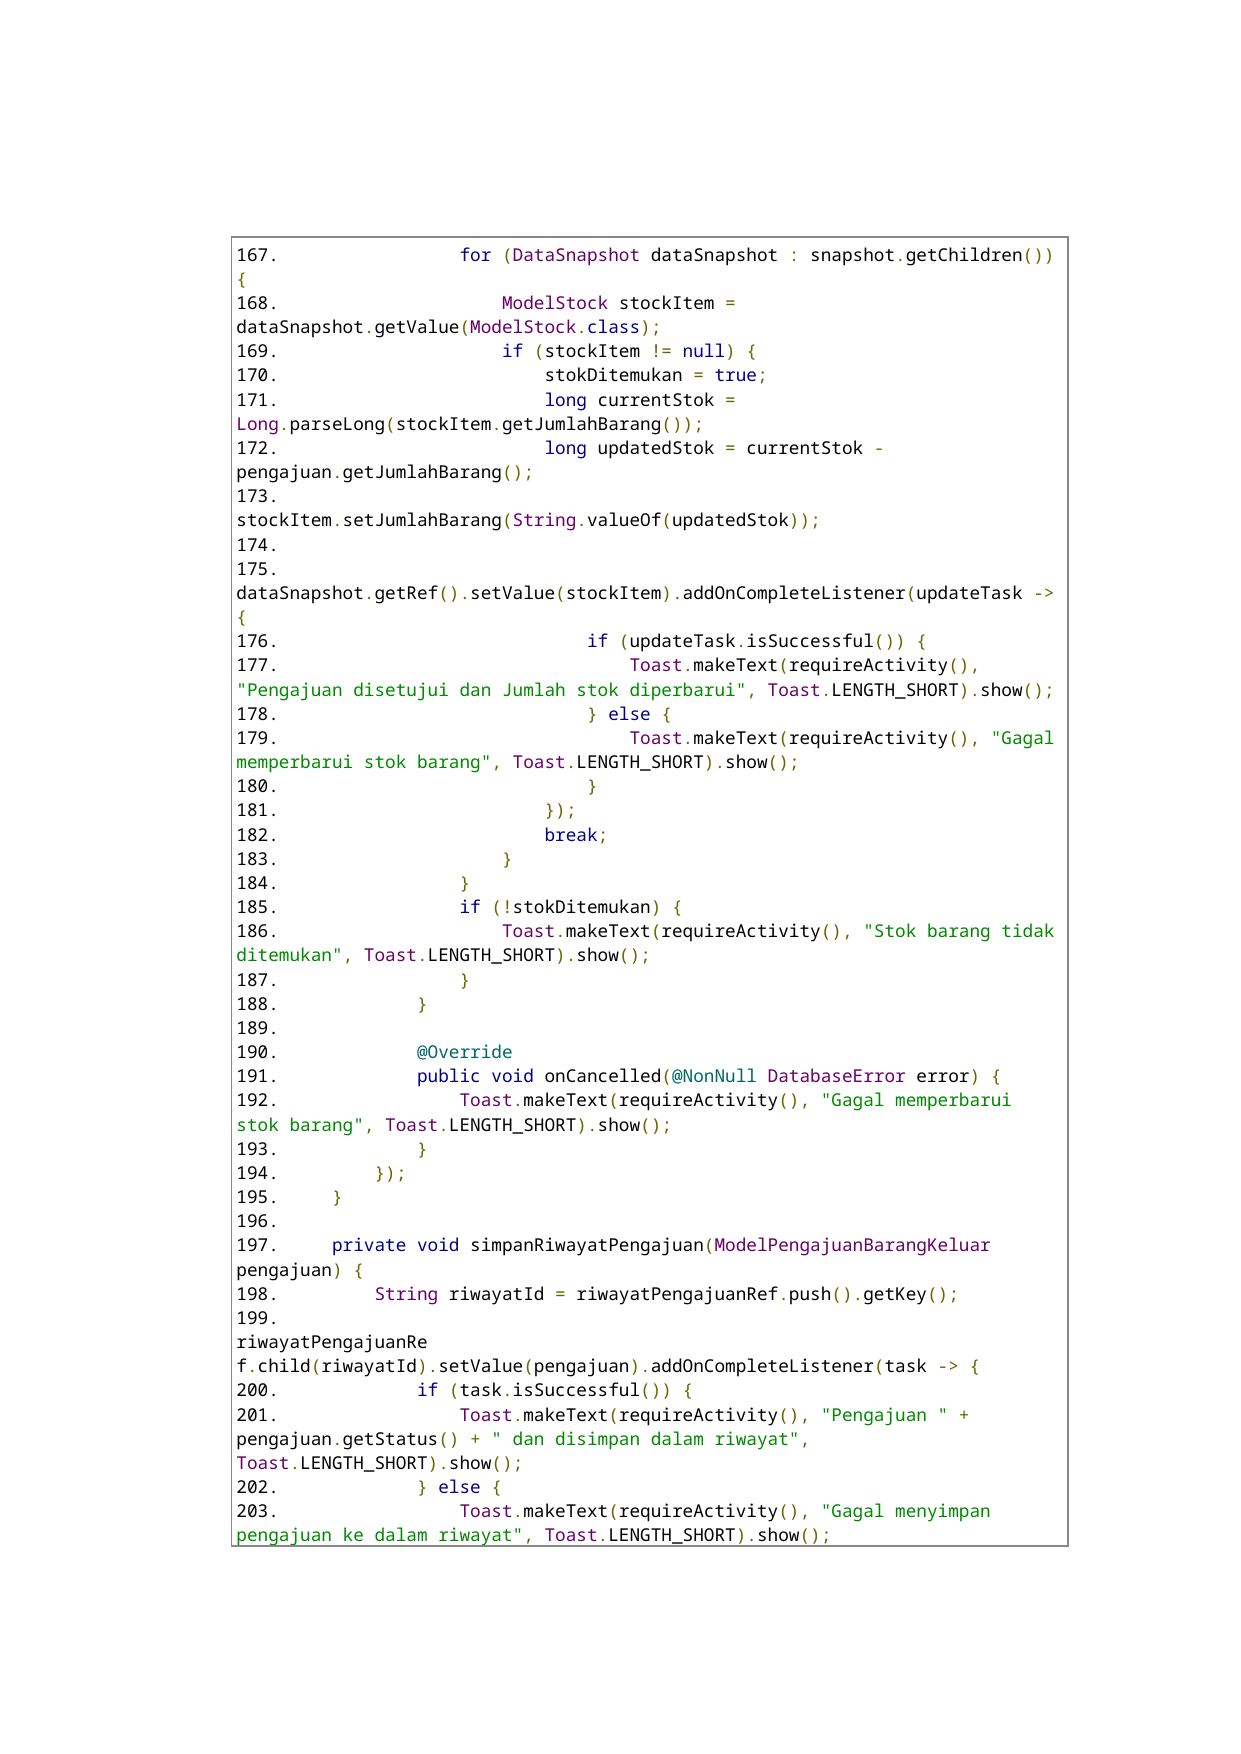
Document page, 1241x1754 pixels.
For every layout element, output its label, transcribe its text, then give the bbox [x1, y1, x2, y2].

text 180. } [236, 774, 1063, 798]
text 177. Toast.makeText(requireActivity(), "Pengajuan disetujui dan Jumlah stok diperbarui", Toast.LENGTH_SHORT).show(); [236, 653, 1063, 701]
text 189. [236, 1015, 1063, 1039]
text 191. public void onCancelled(@NonNull DatabaseError error) { [236, 1064, 1063, 1088]
text 171. long currentStok = Long.parseLong(stockItem.getJumlahBarang()); [236, 387, 1063, 435]
text 200. if (task.isSuccessful()) { [236, 1378, 1063, 1402]
text 197. private void simpanRiwayatPengajuan(ModelPengajuanBarangKeluar pengajuan) { [236, 1233, 1063, 1281]
text 186. Toast.makeText(requireActivity(), "Stok barang tidak ditemukan", Toast.LENGTH_SHORT).show(); [236, 919, 1063, 967]
text 168. ModelStock stockItem = dataSnapshot.getValue(ModelStock.class); [236, 290, 1063, 339]
text 172. long updatedStok = currentStok - pengajuan.getJumlahBarang(); [236, 435, 1063, 484]
text 178. } else { [236, 701, 1063, 725]
text 190. @Override [236, 1039, 1063, 1064]
text 167. for (DataSnapshot dataSnapshot : snapshot.getChildren()) { [232, 238, 1067, 290]
text 192. Toast.makeText(requireActivity(), "Gagal memperbarui stok barang", Toast.LENGTH_SHORT).show(); [236, 1088, 1063, 1136]
text 170. stokDitemukan = true; [236, 363, 1063, 387]
text 202. } else { [236, 1474, 1063, 1499]
text 201. Toast.makeText(requireActivity(), "Pengajuan " + pengajuan.getStatus() + " dan disimpan dalam riwayat", Toast.LENGTH_SHORT).show(); [236, 1402, 1063, 1474]
text 179. Toast.makeText(requireActivity(), "Gagal memperbarui stok barang", Toast.LENGTH_SHORT).show(); [236, 725, 1063, 774]
text 176. if (updateTask.isSuccessful()) { [236, 629, 1063, 653]
text 169. if (stockItem != null) { [236, 339, 1063, 363]
text 188. } [236, 991, 1063, 1015]
text 175. dataSnapshot.getRef().setValue(stockItem).addOnCompleteListener(updateTask -> { [236, 556, 1063, 629]
text 173. stockItem.setJumlahBarang(String.valueOf(updatedStok)); [236, 484, 1063, 532]
text 203. Toast.makeText(requireActivity(), "Gagal menyimpan pengajuan ke dalam riwayat", Toast.LENGTH_SHORT).show(); [236, 1499, 1063, 1545]
text 187. } [236, 967, 1063, 991]
text 182. break; [236, 822, 1063, 846]
text 198. String riwayatId = riwayatPengajuanRef.push().getKey(); [236, 1281, 1063, 1305]
text 195. } [236, 1184, 1063, 1209]
text 184. } [236, 870, 1063, 894]
text 174. [236, 532, 1063, 556]
text 199. riwayatPengajuanRef.child(riwayatId).setValue(pengajuan).addOnCompleteListener(task -> { [236, 1305, 1063, 1378]
text 181. }); [236, 798, 1063, 822]
text 183. } [236, 846, 1063, 870]
text 193. } [236, 1136, 1063, 1160]
text 196. [236, 1209, 1063, 1233]
text 185. if (!stokDitemukan) { [236, 894, 1063, 919]
text 194. }); [236, 1160, 1063, 1184]
